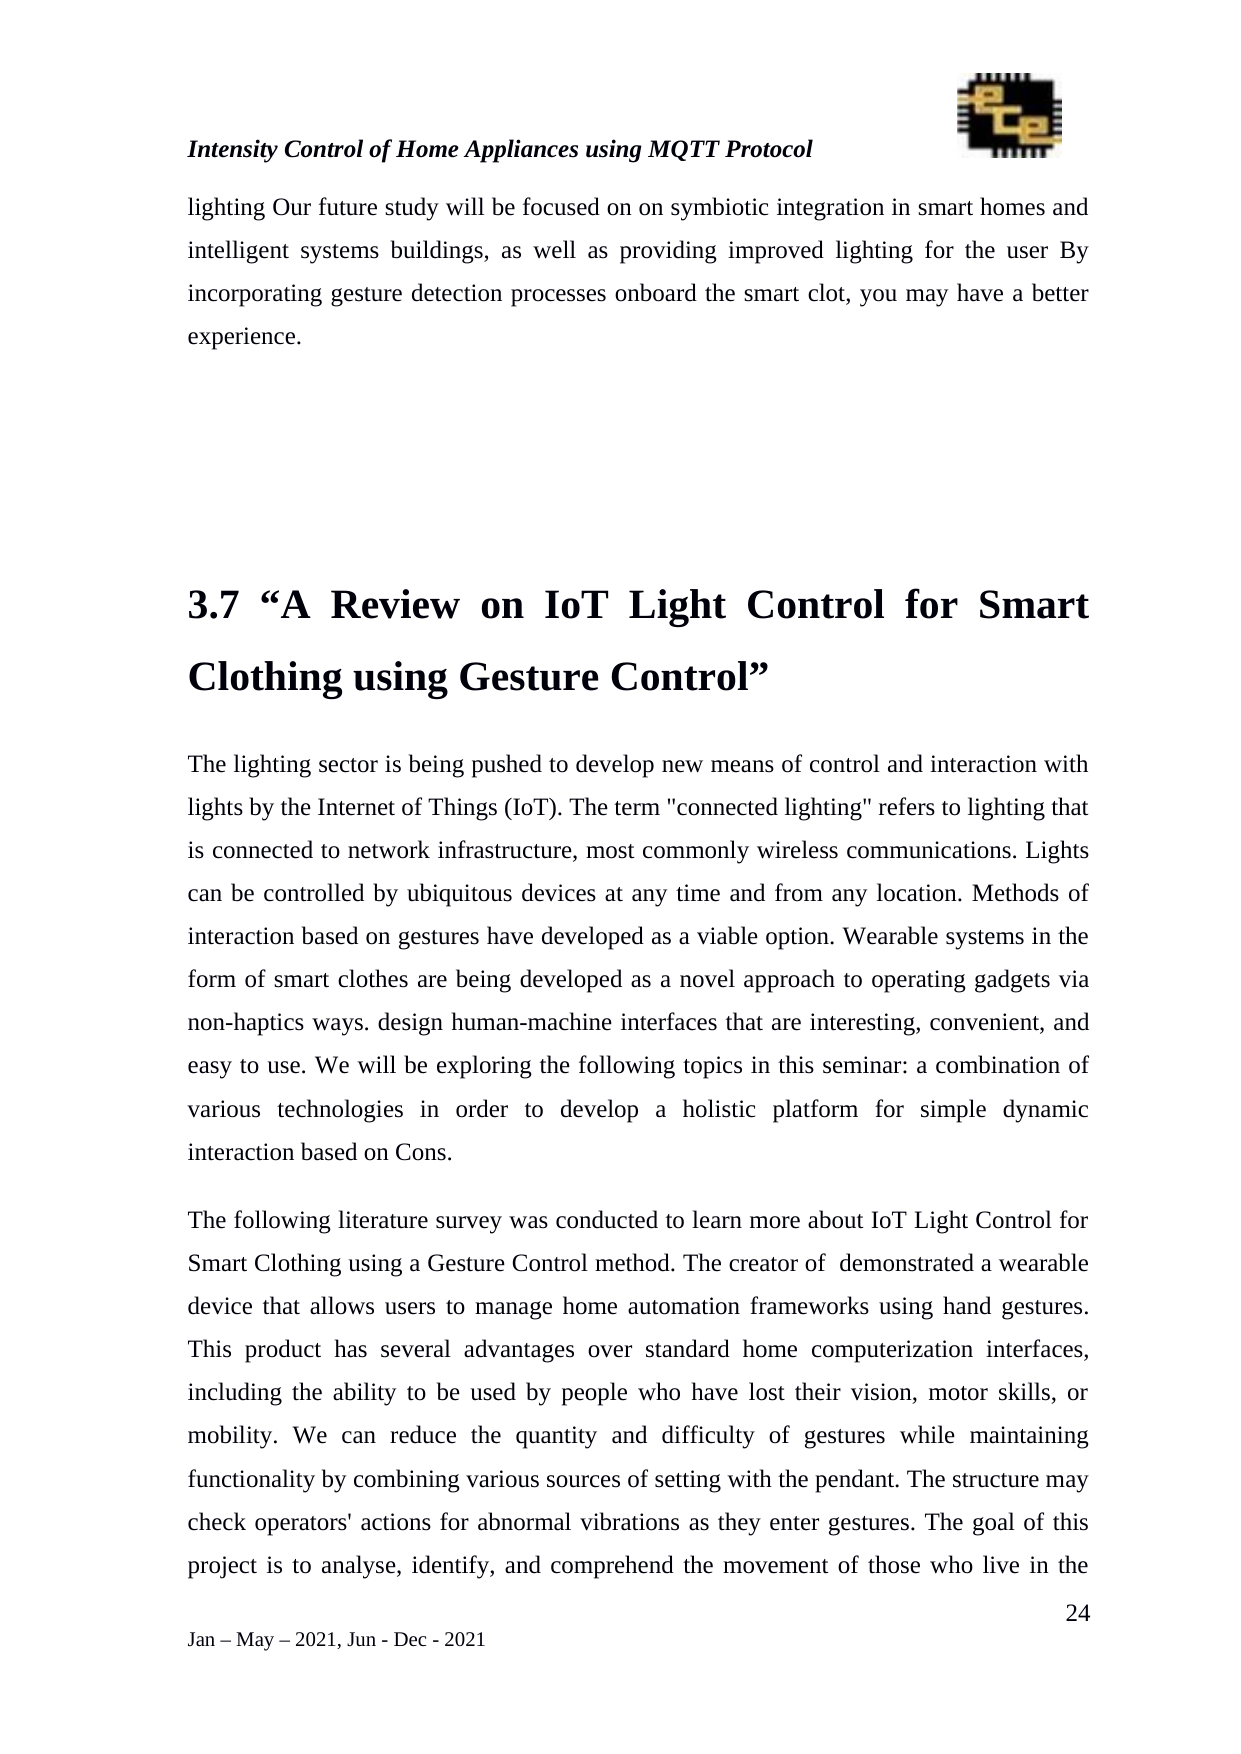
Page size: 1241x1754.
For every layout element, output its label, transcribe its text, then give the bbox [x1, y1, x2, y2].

picture [957, 73, 1062, 158]
text The lighting sector is being pushed to develop new means of control and interaction with lights by the Internet of Things (IoT). The term "connected lighting" refers to lighting that is connected to network infrastructure, most commonly wireless communications. Lights can be controlled by ubiquitous devices at any time and from any location. Methods of interaction based on gestures have developed as a viable option. Wearable systems in the form of smart clothes are being developed as a novel approach to operating gadgets via non-haptics ways. design human-machine interfaces that are interesting, convenient, and easy to use. We will be exploring the following topics in this seminar: a combination of various technologies in order to develop a holistic platform for simple dynamic interaction based on Cons. [187, 749, 1090, 1166]
text 3.7 “A Review on IoT Light Control for Smart Clothing using Gesture Control” [187, 580, 1090, 700]
